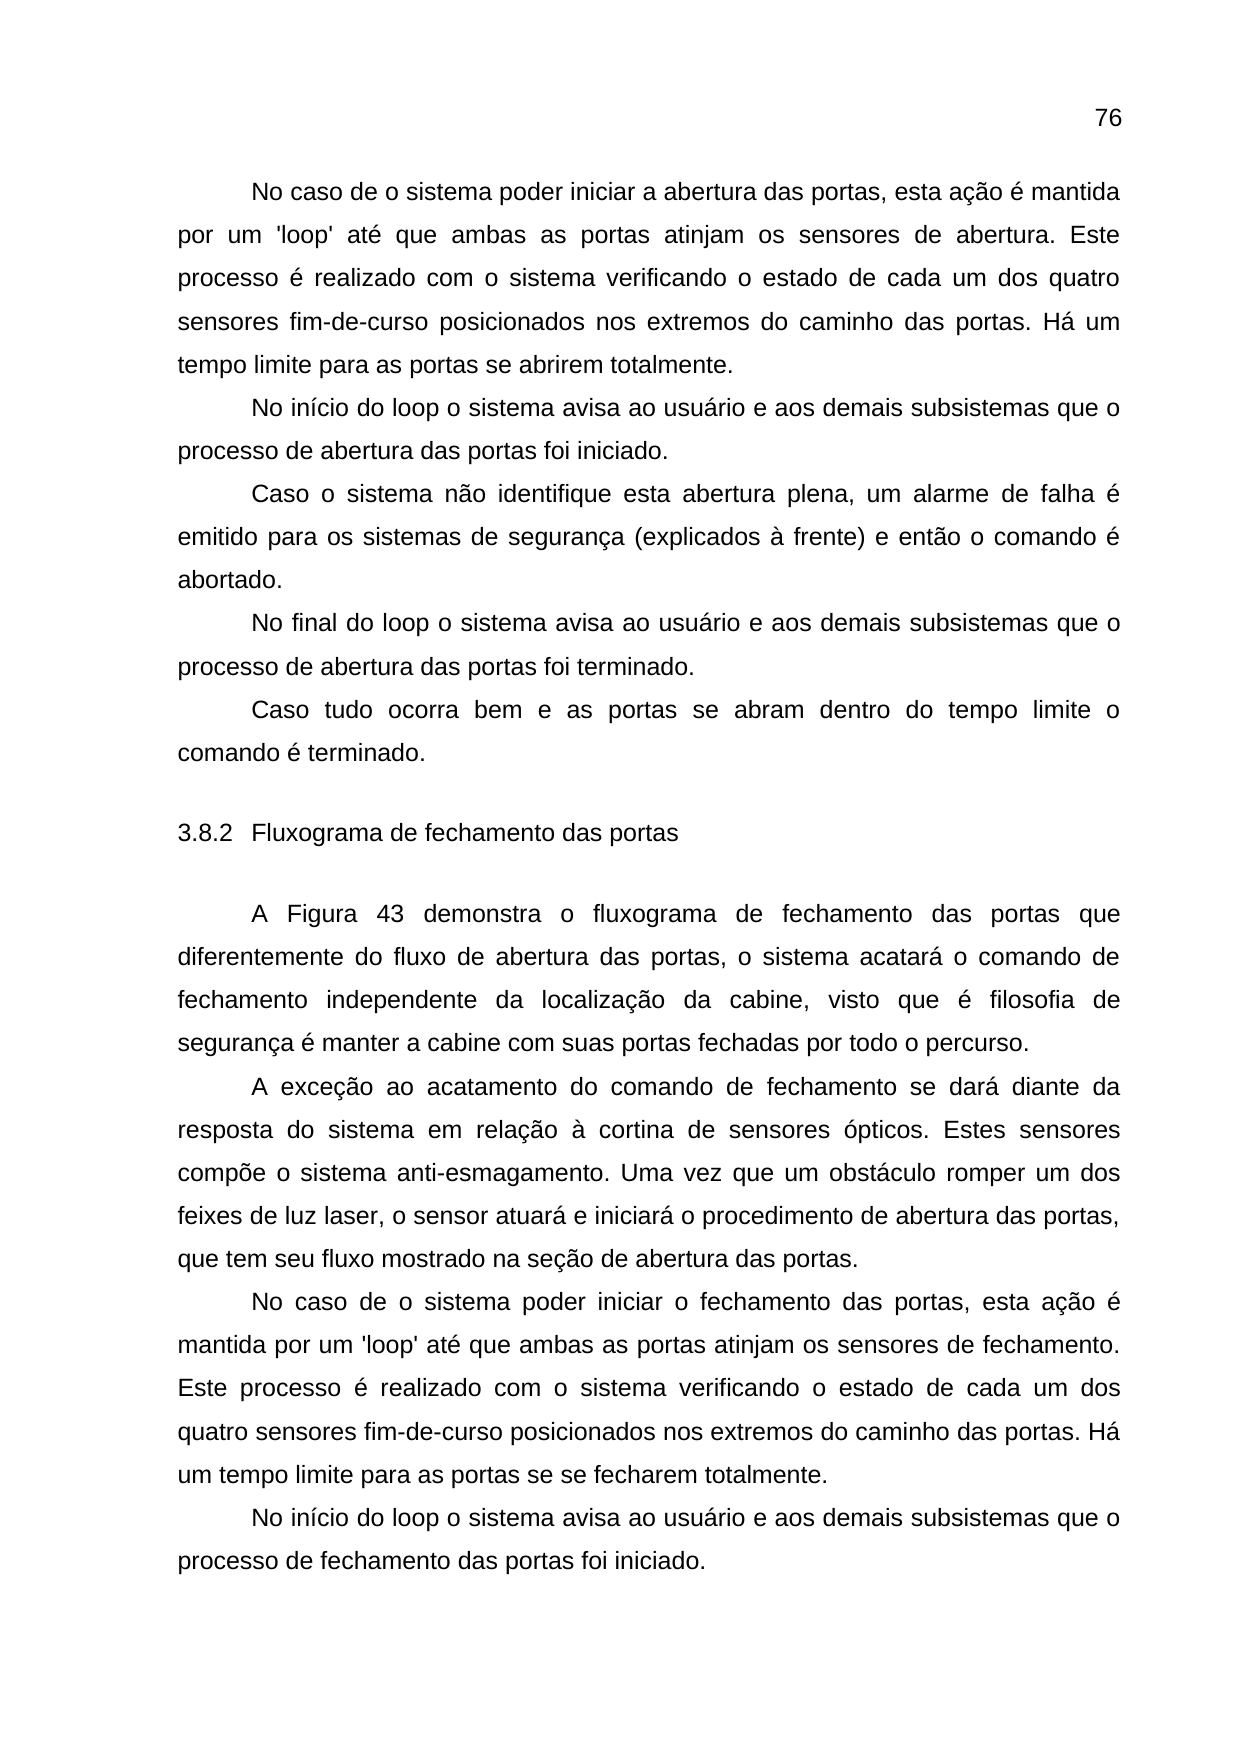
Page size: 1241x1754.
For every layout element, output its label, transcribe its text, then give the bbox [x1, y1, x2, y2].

text No caso de o sistema poder iniciar a abertura das portas, esta ação é mantida por um 'loop' até que ambas as portas atinjam os sensores de abertura. Este processo é realizado com o sistema verificando o estado de cada um dos quatro sensores fim-de-curso posicionados nos extremos do caminho das portas. Há um tempo limite para as portas se abrirem totalmente. [177, 177, 1122, 378]
subtitle Fluxograma de fechamento das portas [177, 818, 1122, 847]
text No final do loop o sistema avisa ao usuário e aos demais subsistemas que o processo de abertura das portas foi terminado. [177, 608, 1122, 680]
text A exceção ao acatamento do comando de fechamento se dará diante da resposta do sistema em relação à cortina de sensores ópticos. Estes sensores compõe o sistema anti-esmagamento. Uma vez que um obstáculo romper um dos feixes de luz laser, o sensor atuará e iniciará o procedimento de abertura das portas, que tem seu fluxo mostrado na seção de abertura das portas. [177, 1072, 1122, 1273]
text No caso de o sistema poder iniciar o fechamento das portas, esta ação é mantida por um 'loop' até que ambas as portas atinjam os sensores de fechamento. Este processo é realizado com o sistema verificando o estado de cada um dos quatro sensores fim-de-curso posicionados nos extremos do caminho das portas. Há um tempo limite para as portas se se fecharem totalmente. [177, 1287, 1122, 1488]
text No início do loop o sistema avisa ao usuário e aos demais subsistemas que o processo de abertura das portas foi iniciado. [177, 393, 1122, 465]
text No início do loop o sistema avisa ao usuário e aos demais subsistemas que o processo de fechamento das portas foi iniciado. [177, 1503, 1122, 1575]
text Caso o sistema não identifique esta abertura plena, um alarme de falha é emitido para os sistemas de segurança (explicados à frente) e então o comando é abortado. [177, 479, 1122, 594]
text A Figura 43 demonstra o fluxograma de fechamento das portas que diferentemente do fluxo de abertura das portas, o sistema acatará o comando de fechamento independente da localização da cabine, visto que é filosofia de segurança é manter a cabine com suas portas fechadas por todo o percurso. [177, 899, 1122, 1057]
text Caso tudo ocorra bem e as portas se abram dentro do tempo limite o comando é terminado. [177, 695, 1122, 767]
